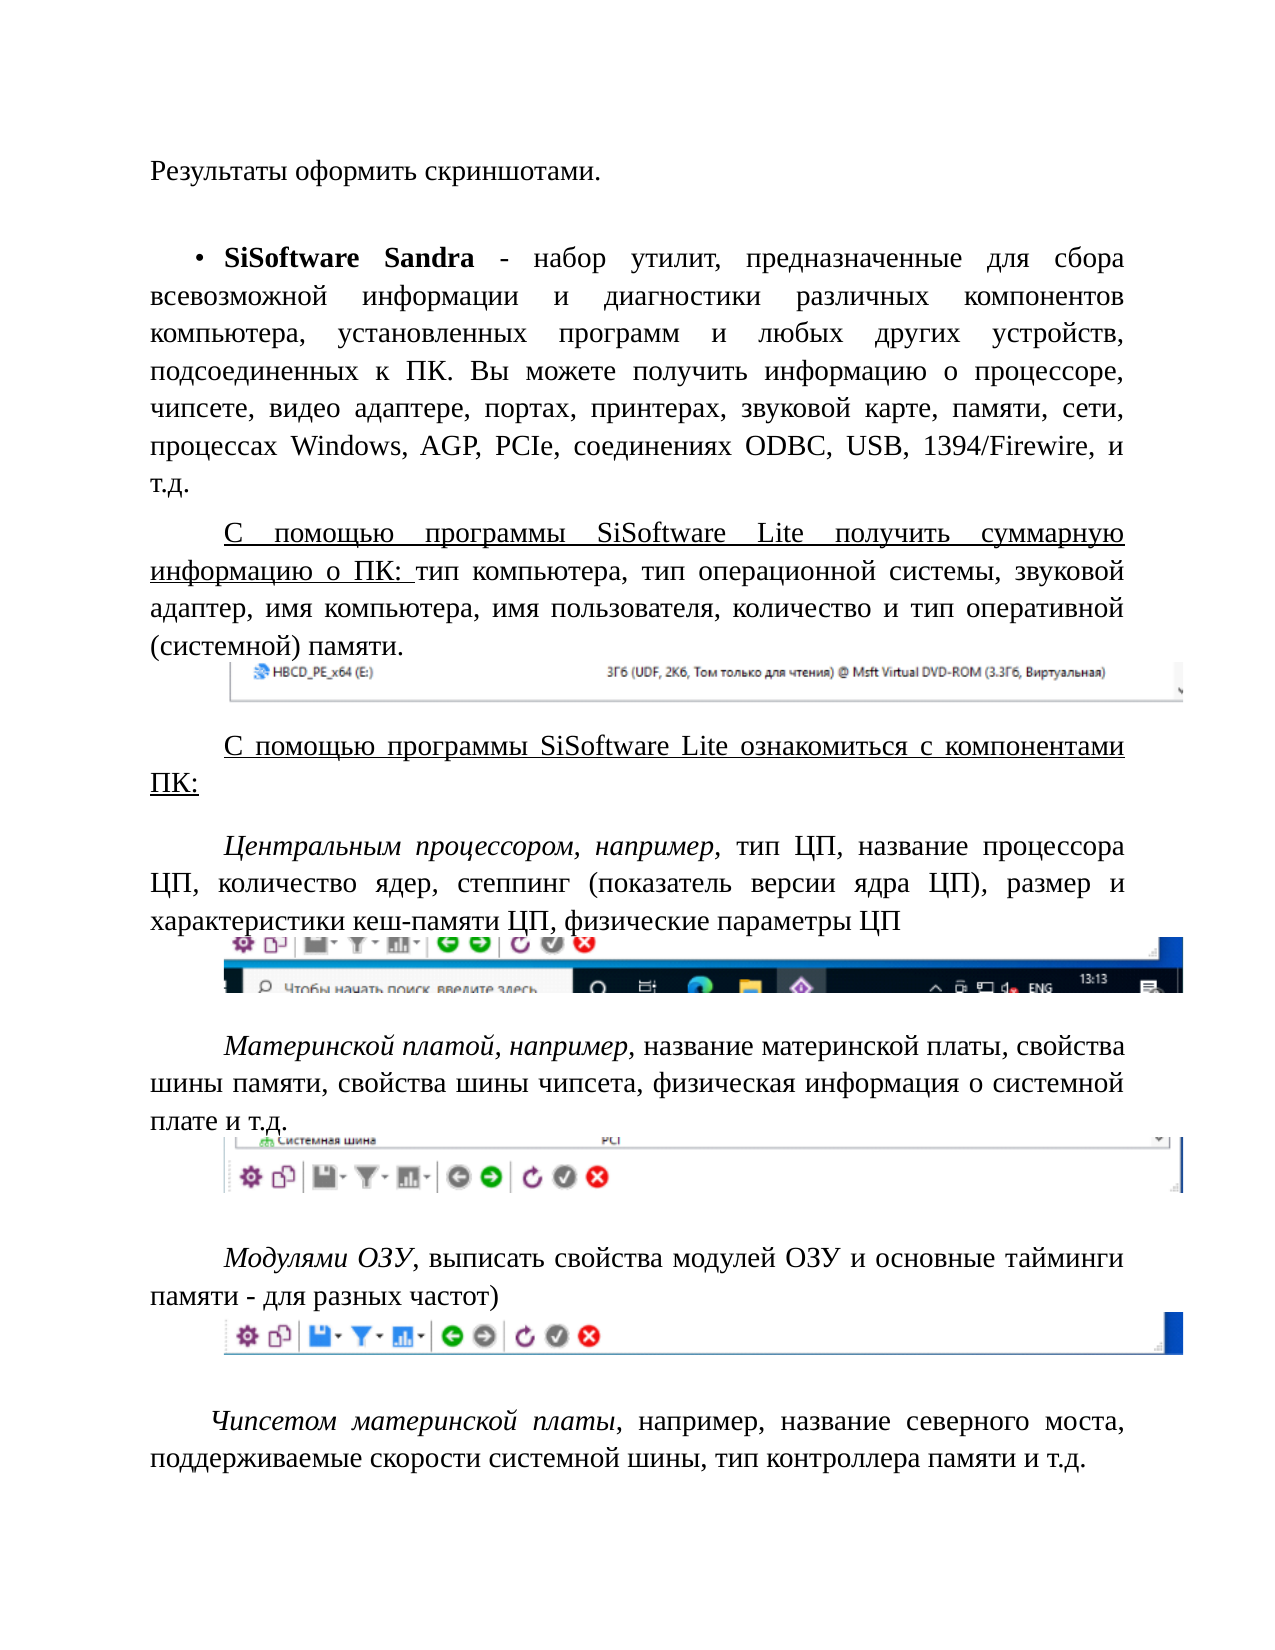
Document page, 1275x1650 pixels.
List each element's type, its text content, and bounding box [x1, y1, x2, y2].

text Чипсетом материнской платы, например, название северного моста, поддерживаемые скорости системной шины, тип контроллера памяти и т.д. [150, 1400, 1125, 1475]
text Центральным процессором, например, тип ЦП, название процессора ЦП, количество ядер, степпинг (показатель версии ядра ЦП), размер и характеристики кеш-памяти ЦП, физические параметры ЦП [150, 825, 1125, 937]
text Модулями ОЗУ, выписать свойства модулей ОЗУ и основные тайминги памяти - для разных частот) [150, 1237, 1125, 1312]
text С помощью программы SiSoftware Lite ознакомиться с компонентами ПК: [150, 725, 1125, 800]
list SiSoftware Sandra - набор утилит, предназначенные для сбора всевозможной информации и диагностики различных компонентов компьютера, установленных программ и любых других устройств, подсоединенных к ПК. Вы можете получить информацию о процессоре, чипсете, видео адаптере, портах, принтерах, звуковой карте, памяти, сети, процессах Windows, AGP, PCIe, соединениях ODBC, USB, 1394/Firewire, и т.д. [150, 237, 1125, 500]
text Материнской платой, например, название материнской платы, свойства шины памяти, свойства шины чипсета, физическая информация о системной плате и т.д. [150, 1025, 1125, 1137]
text С помощью программы SiSoftware Lite получить суммарную информацию о ПК: тип компьютера, тип операционной системы, звуковой адаптер, имя компьютера, имя пользователя, количество и тип оперативной (системной) памяти. [150, 512, 1125, 662]
text Результаты оформить скриншотами. [150, 150, 1125, 187]
